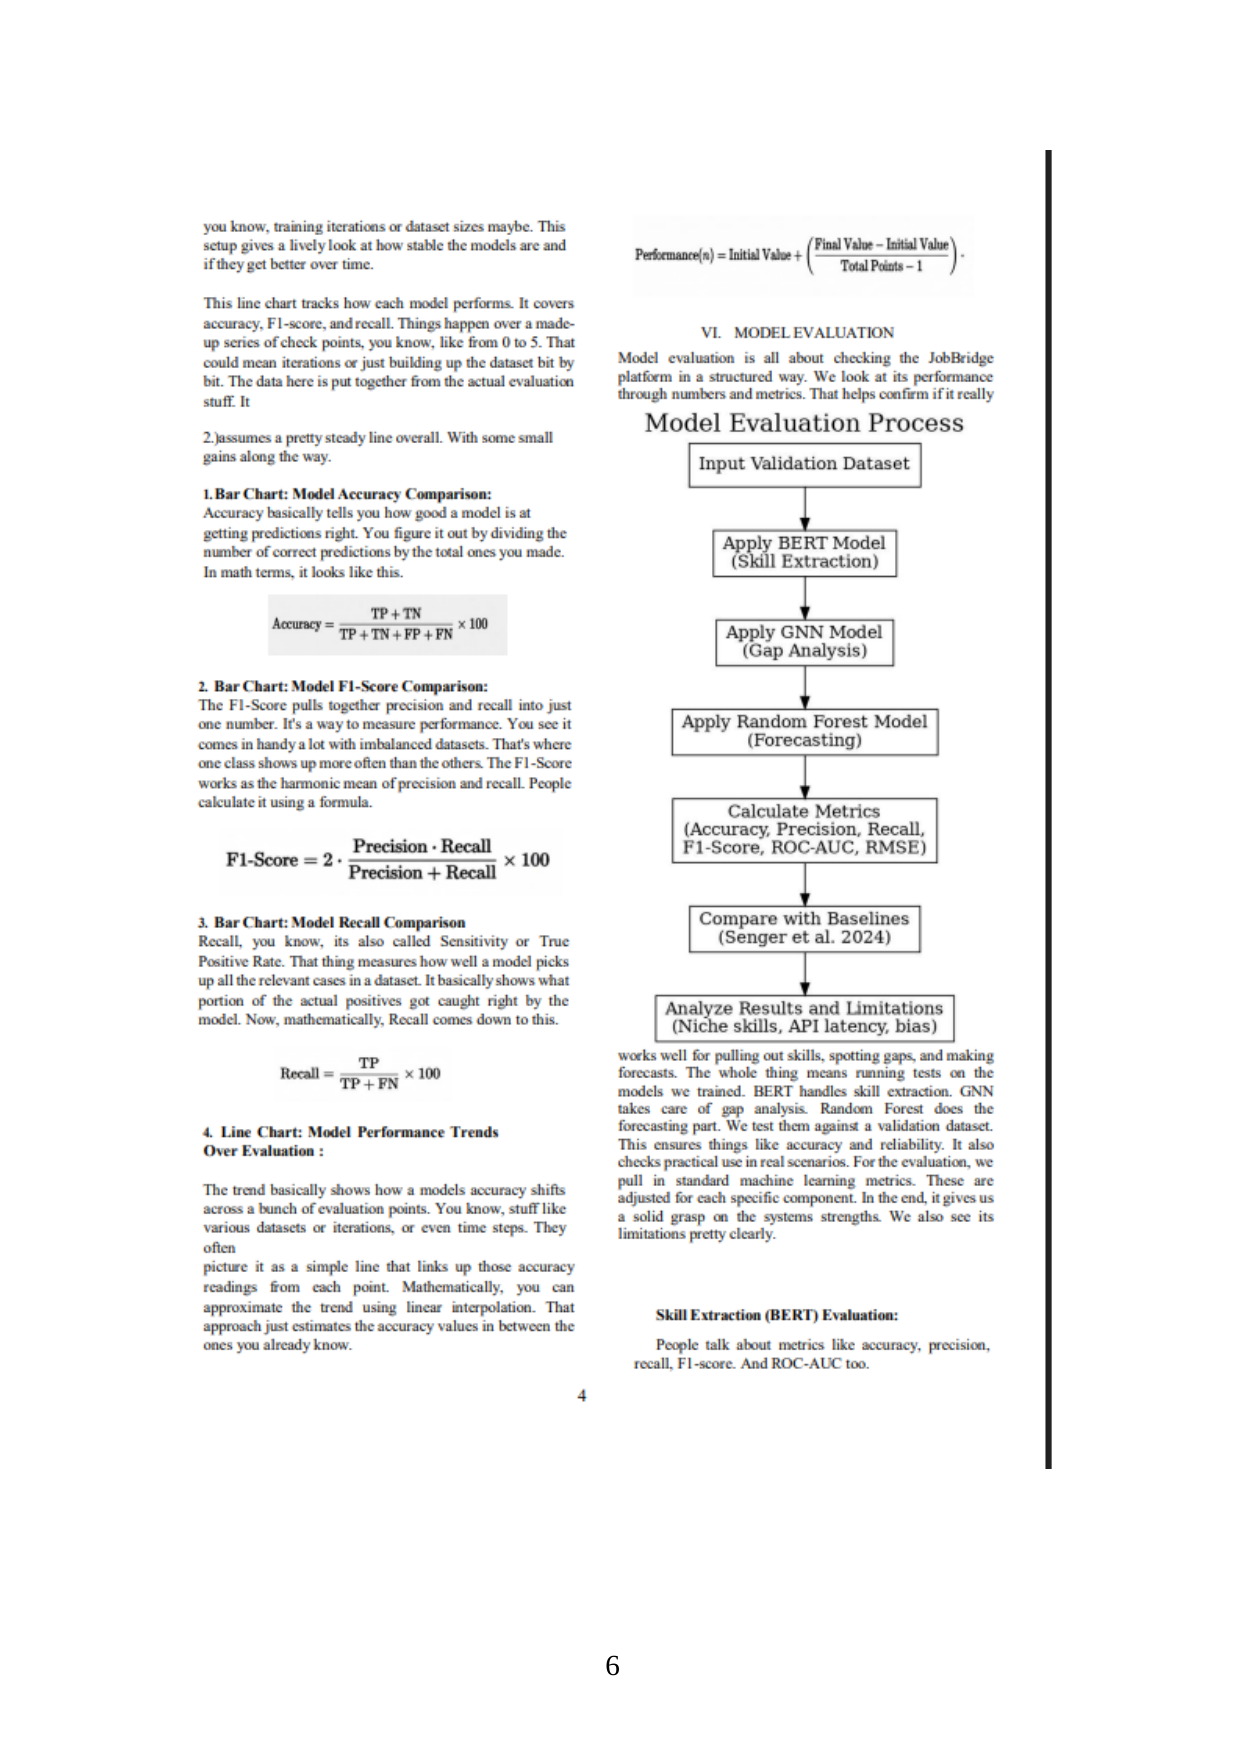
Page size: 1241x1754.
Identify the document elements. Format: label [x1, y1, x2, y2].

picture [112, 150, 1052, 1469]
